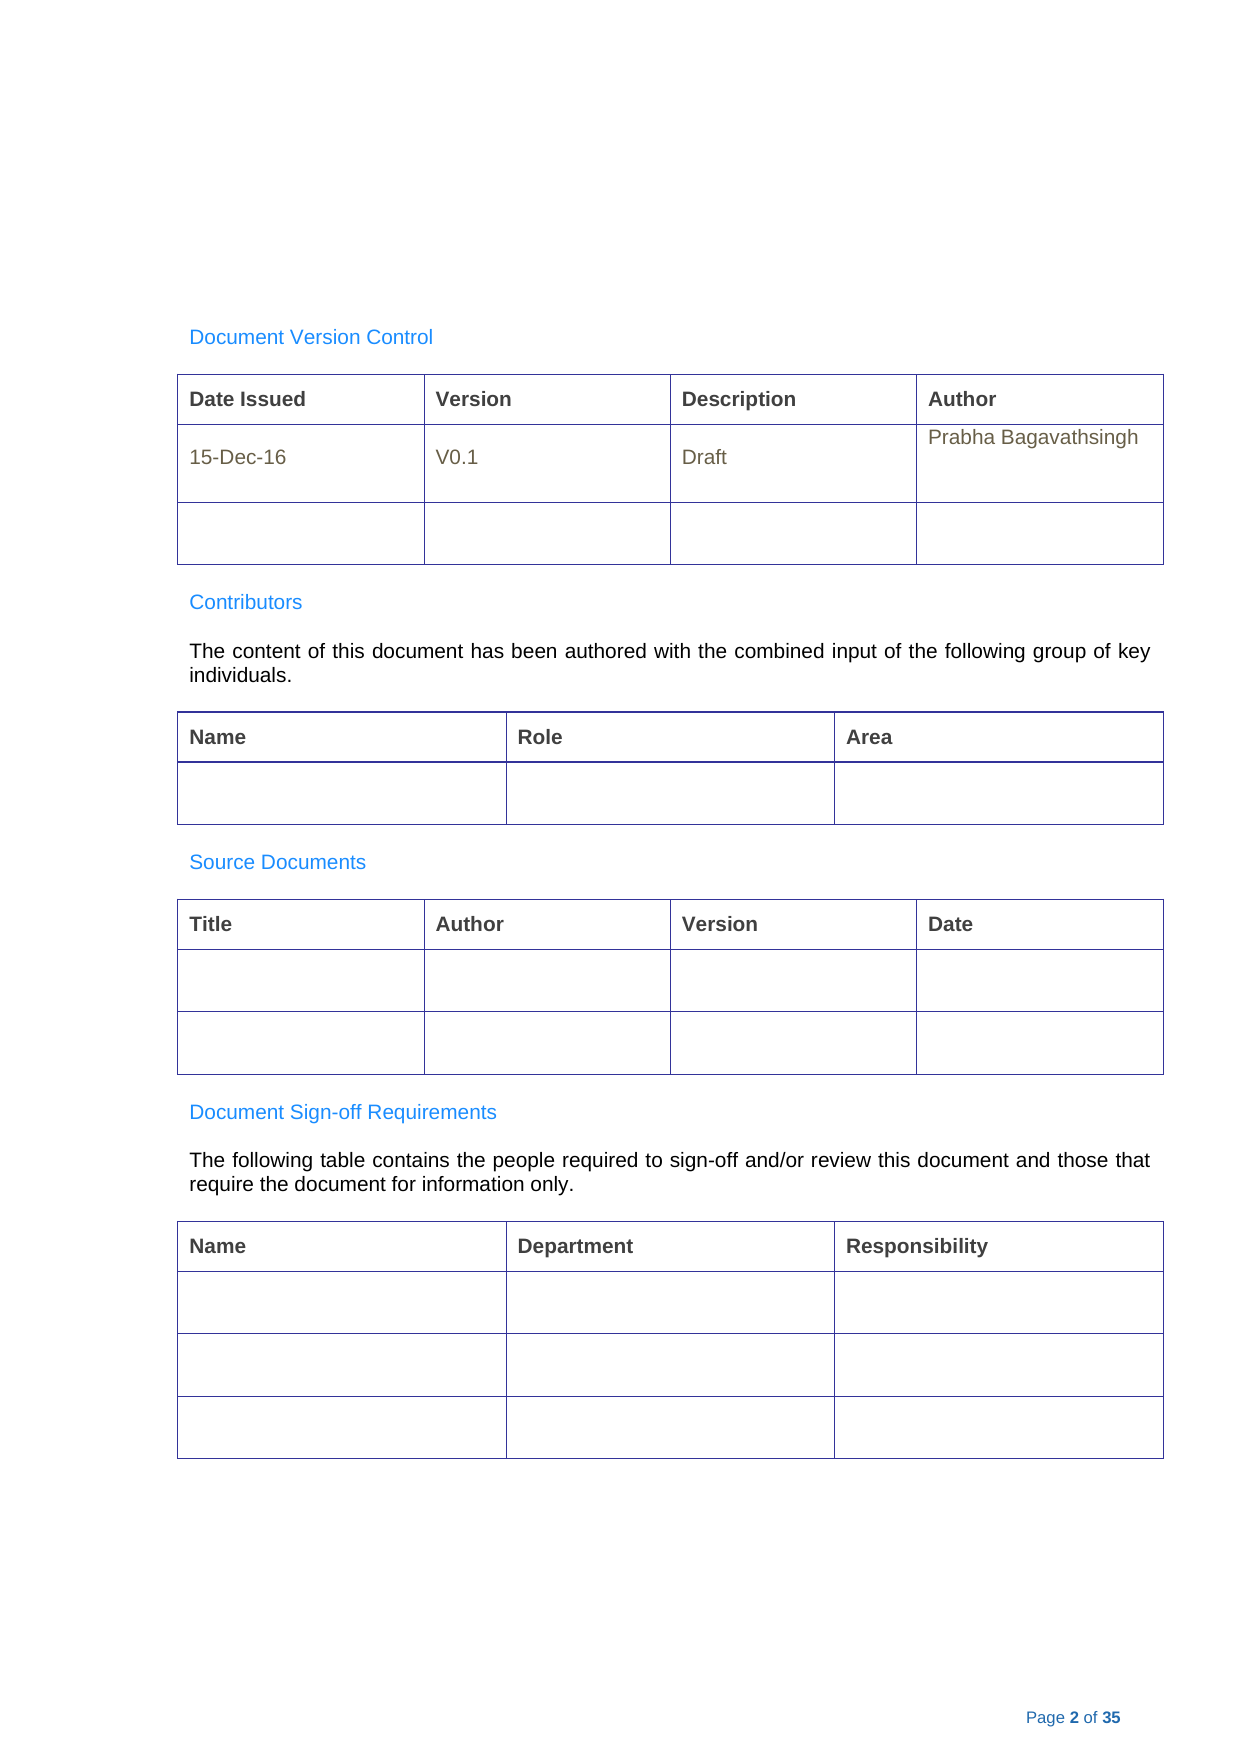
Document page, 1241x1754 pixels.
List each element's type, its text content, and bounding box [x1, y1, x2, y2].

table_cell [178, 1272, 506, 1333]
table_cell [507, 1397, 834, 1458]
table_header Description [671, 375, 916, 423]
subtitle Document Version Control [189, 325, 1152, 349]
table_cell [425, 1012, 670, 1073]
table_cell Draft [671, 425, 916, 502]
table_header Name [178, 713, 506, 761]
table_cell [178, 950, 424, 1011]
table_header Author [425, 900, 670, 948]
table_cell [178, 1397, 506, 1458]
table_cell [835, 1334, 1163, 1396]
table_header Date [917, 900, 1163, 948]
table_header Date Issued [178, 375, 424, 423]
table_header Responsibility [835, 1222, 1163, 1271]
table_cell [425, 950, 670, 1011]
table_header Author [917, 375, 1163, 423]
table_cell [671, 1012, 916, 1073]
table_cell [507, 763, 834, 824]
table_header Department [507, 1222, 834, 1271]
table_cell [425, 503, 670, 564]
table_header Version [425, 375, 670, 423]
table_cell [835, 1272, 1163, 1333]
table_cell 15-Dec-16 [178, 425, 424, 502]
table_cell [507, 1272, 834, 1333]
table_cell [835, 1397, 1163, 1458]
text The content of this document has been authored with the combined input of the following group of key individuals. [189, 638, 1152, 686]
table_cell [178, 763, 506, 824]
table_header Name [178, 1222, 506, 1271]
table_cell [178, 1012, 424, 1073]
table_cell [917, 950, 1163, 1011]
table_header Version [671, 900, 916, 948]
subtitle Document Sign-off Requirements [189, 1099, 1152, 1123]
table_cell [917, 1012, 1163, 1073]
table_cell [671, 950, 916, 1011]
table_cell [671, 503, 916, 564]
table_header Area [835, 713, 1163, 761]
table_header Role [507, 713, 834, 761]
table_cell V0.1 [425, 425, 670, 502]
table_cell [178, 503, 424, 564]
table_header Title [178, 900, 424, 948]
subtitle Contributors [189, 590, 1152, 614]
text The following table contains the people required to sign-off and/or review this document and those that require the document for information only. [189, 1148, 1152, 1196]
table_cell Prabha Bagavathsingh [917, 425, 1163, 502]
table_cell [507, 1334, 834, 1396]
table_cell [835, 763, 1163, 824]
table_cell [917, 503, 1163, 564]
subtitle Source Documents [189, 850, 1152, 874]
table_cell [178, 1334, 506, 1396]
